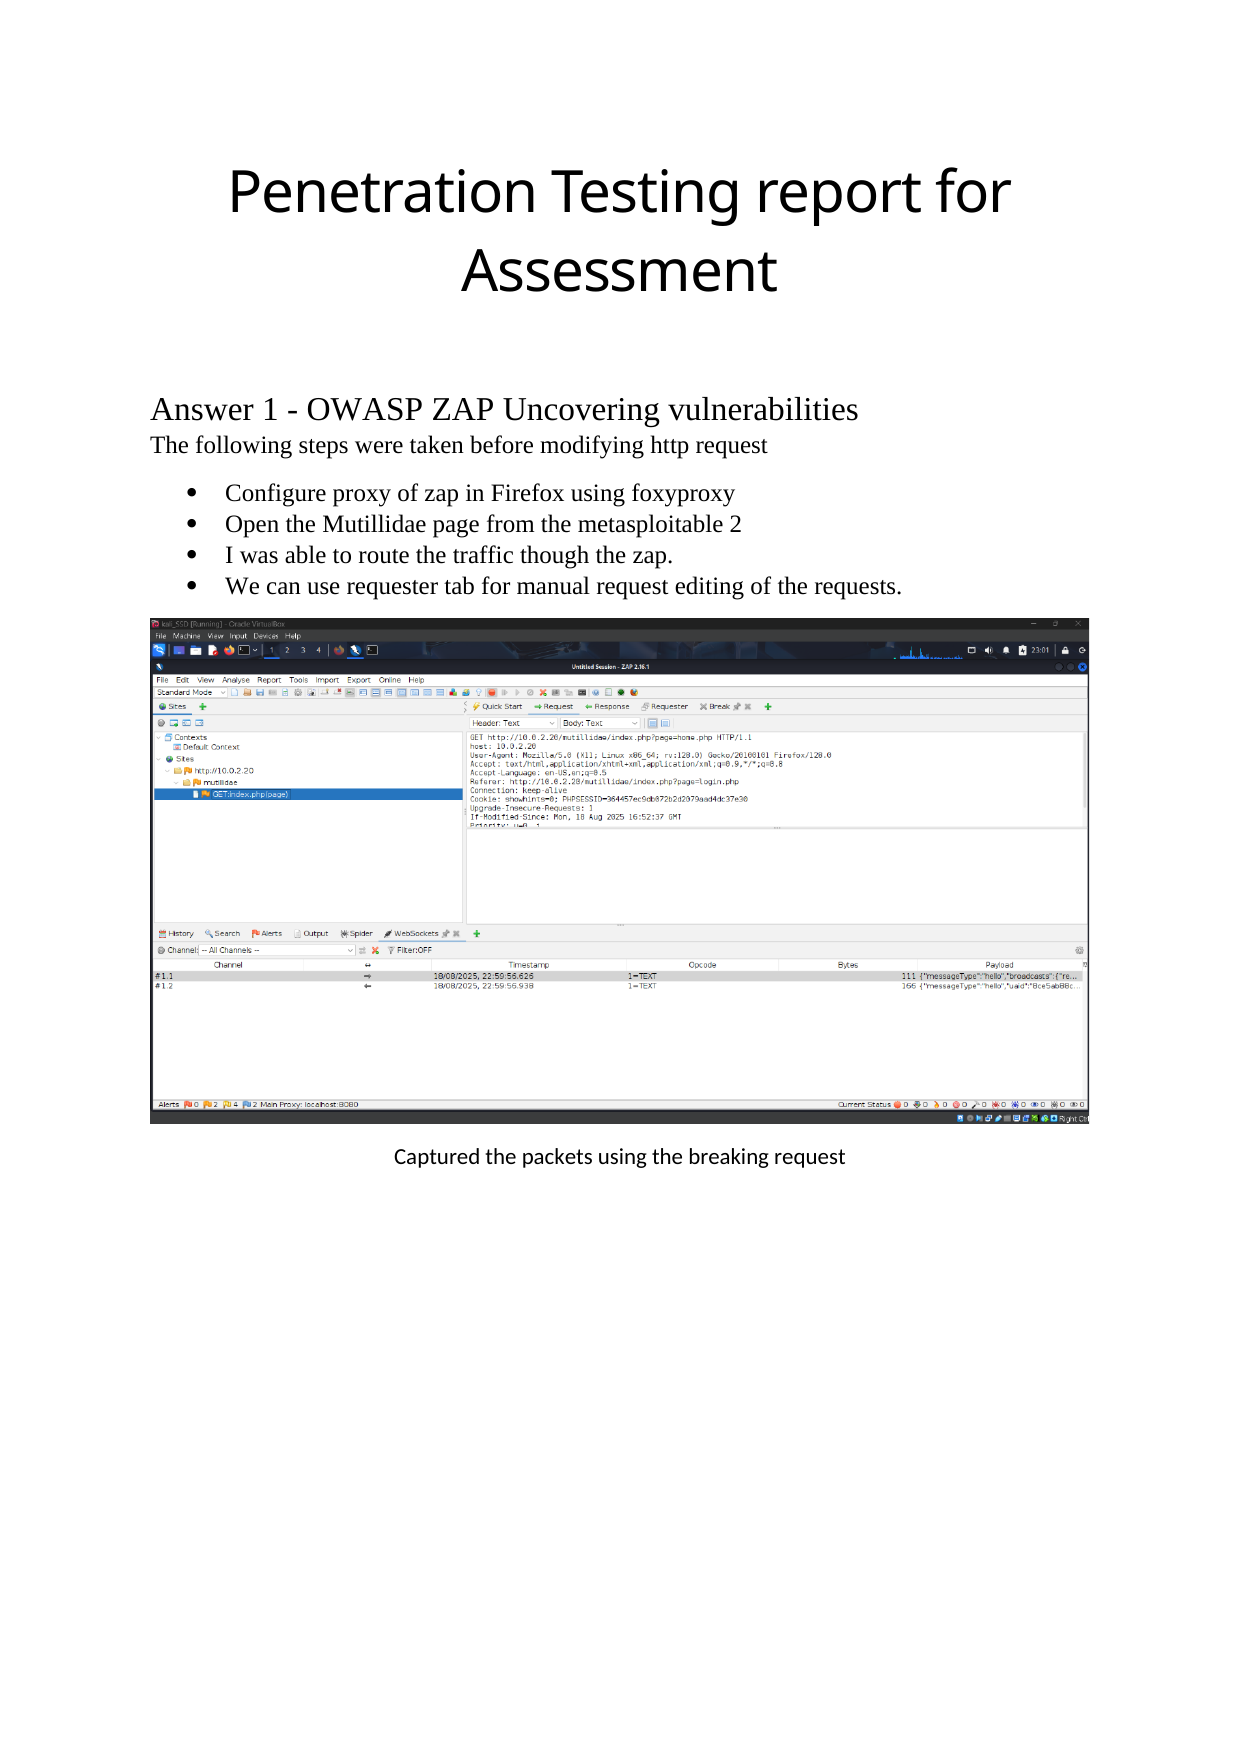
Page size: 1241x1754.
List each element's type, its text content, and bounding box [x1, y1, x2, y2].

list We can use requester tab for manual request editing of the requests. [187, 571, 1090, 600]
list I was able to route the traffic though the zap. [187, 540, 1090, 569]
text Captured the packets using the breaking request [150, 1142, 1090, 1171]
text The following steps were taken before modifying http request [150, 430, 1090, 459]
list Configure proxy of zap in Firefox using foxyproxy [187, 478, 1090, 507]
title Penetration Testing report for Assessment [150, 150, 1090, 309]
subtitle Answer 1 - OWASP ZAP Uncovering vulnerabilities [150, 389, 1090, 427]
picture [150, 618, 1090, 1124]
list Open the Mutillidae page from the metasploitable 2 [187, 509, 1090, 538]
